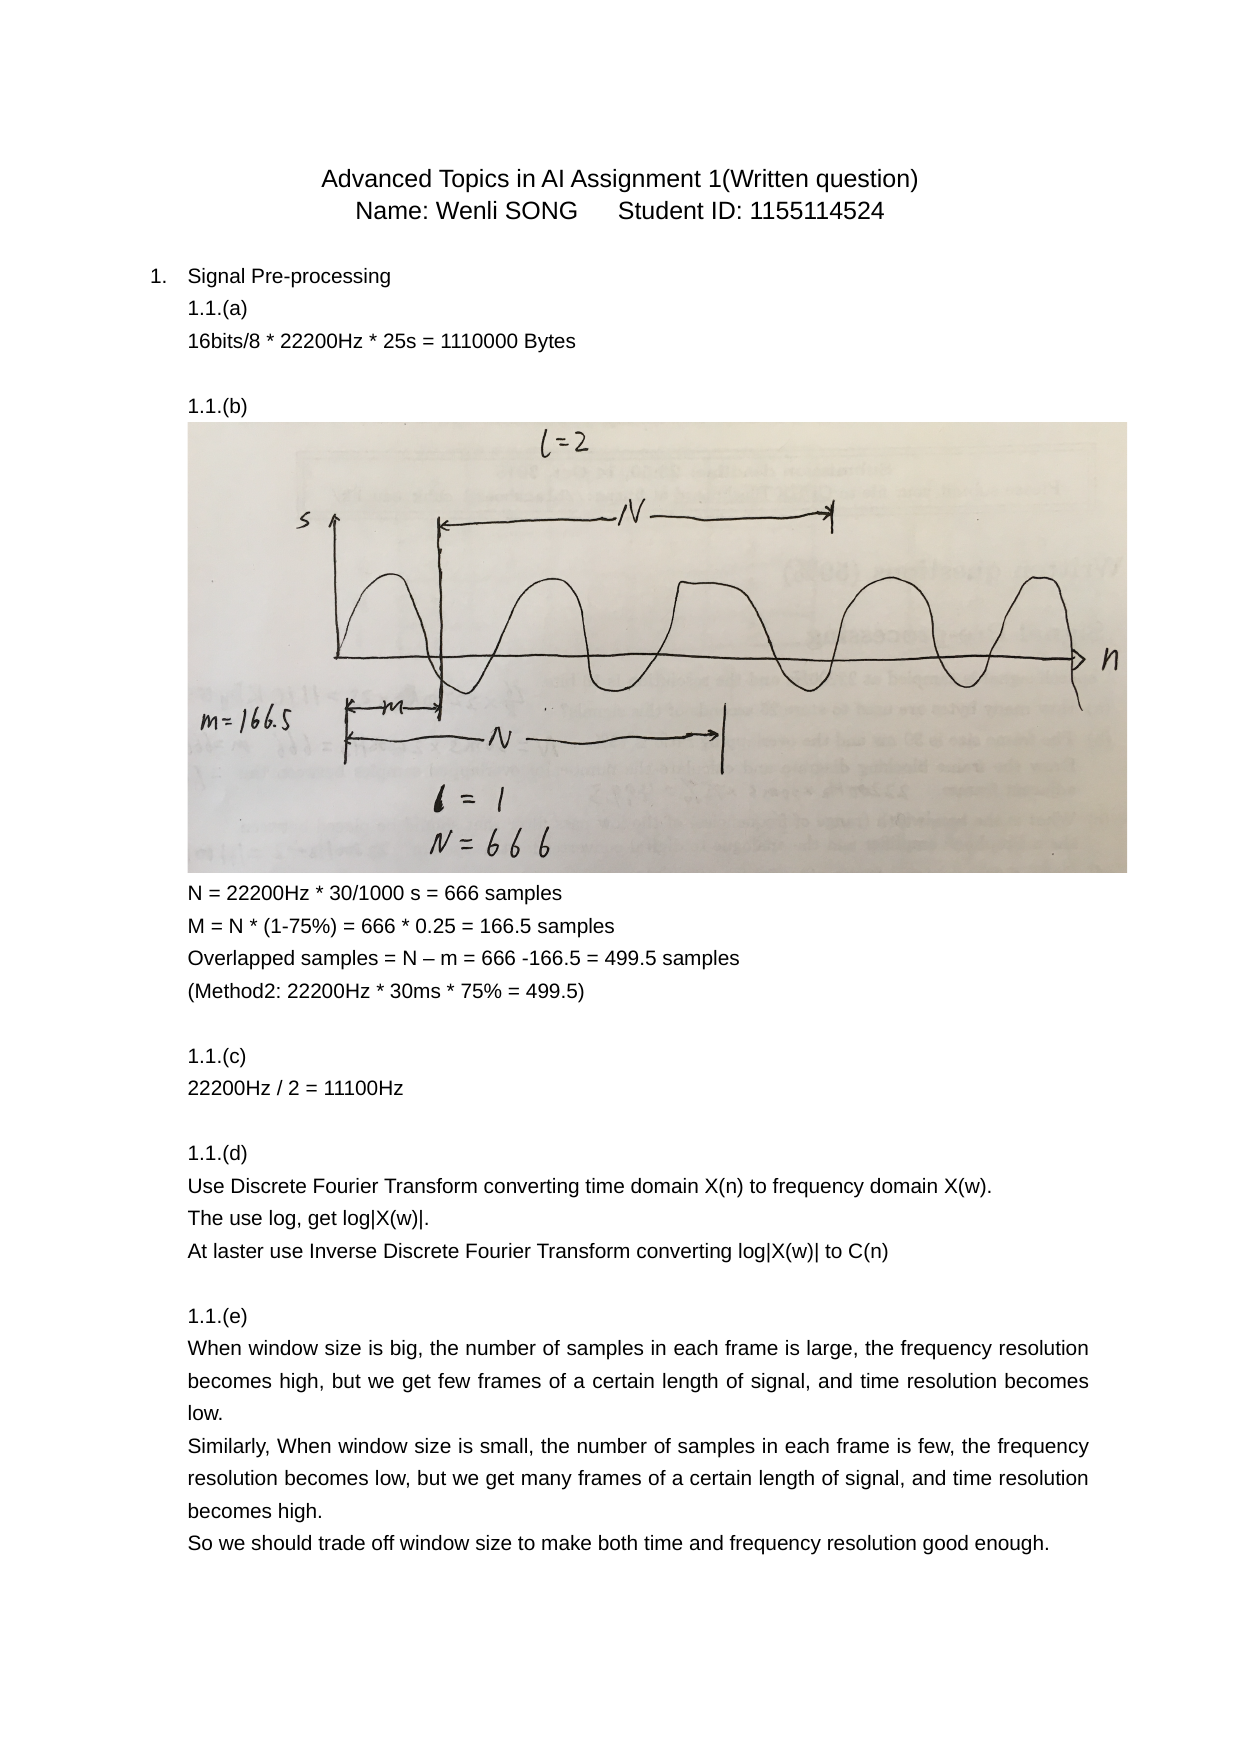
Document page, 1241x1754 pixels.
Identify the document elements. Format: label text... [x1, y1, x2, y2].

list 1.1.(d) [187, 1137, 1090, 1169]
list The use log, get log|X(w)|. [187, 1202, 1090, 1234]
list 1.1.(c) [187, 1039, 1090, 1072]
list Overlapped samples = N – m = 666 -166.5 = 499.5 samples [187, 942, 1090, 974]
list N = 22200Hz * 30/1000 s = 666 samples [187, 877, 1090, 909]
list M = N * (1-75%) = 666 * 0.25 = 166.5 samples [187, 909, 1090, 942]
list So we should trade off window size to make both time and frequency resolution good enough. [187, 1527, 1090, 1559]
list Signal Pre-processing [150, 259, 1090, 292]
list 1.1.(b) [187, 389, 1090, 422]
list (Method2: 22200Hz * 30ms * 75% = 499.5) [187, 974, 1090, 1007]
list 1.1.(e) [187, 1299, 1090, 1332]
picture [187, 422, 1128, 873]
text Name: Wenli SONG Student ID: 1155114524 [150, 194, 1090, 227]
list At laster use Inverse Discrete Fourier Transform converting log|X(w)| to C(n) [187, 1234, 1090, 1267]
list When window size is big, the number of samples in each frame is large, the frequency resolution becomes high, but we get few frames of a certain length of signal, and time resolution becomes low. [187, 1332, 1090, 1429]
list 16bits/8 * 22200Hz * 25s = 1110000 Bytes [187, 324, 1090, 357]
list 1.1.(a) [187, 292, 1090, 324]
list Use Discrete Fourier Transform converting time domain X(n) to frequency domain X(w). [187, 1169, 1090, 1202]
text Advanced Topics in AI Assignment 1(Written question) [150, 162, 1090, 194]
list Similarly, When window size is small, the number of samples in each frame is few, the frequency resolution becomes low, but we get many frames of a certain length of signal, and time resolution becomes high. [187, 1429, 1090, 1527]
list 22200Hz / 2 = 11100Hz [187, 1072, 1090, 1104]
